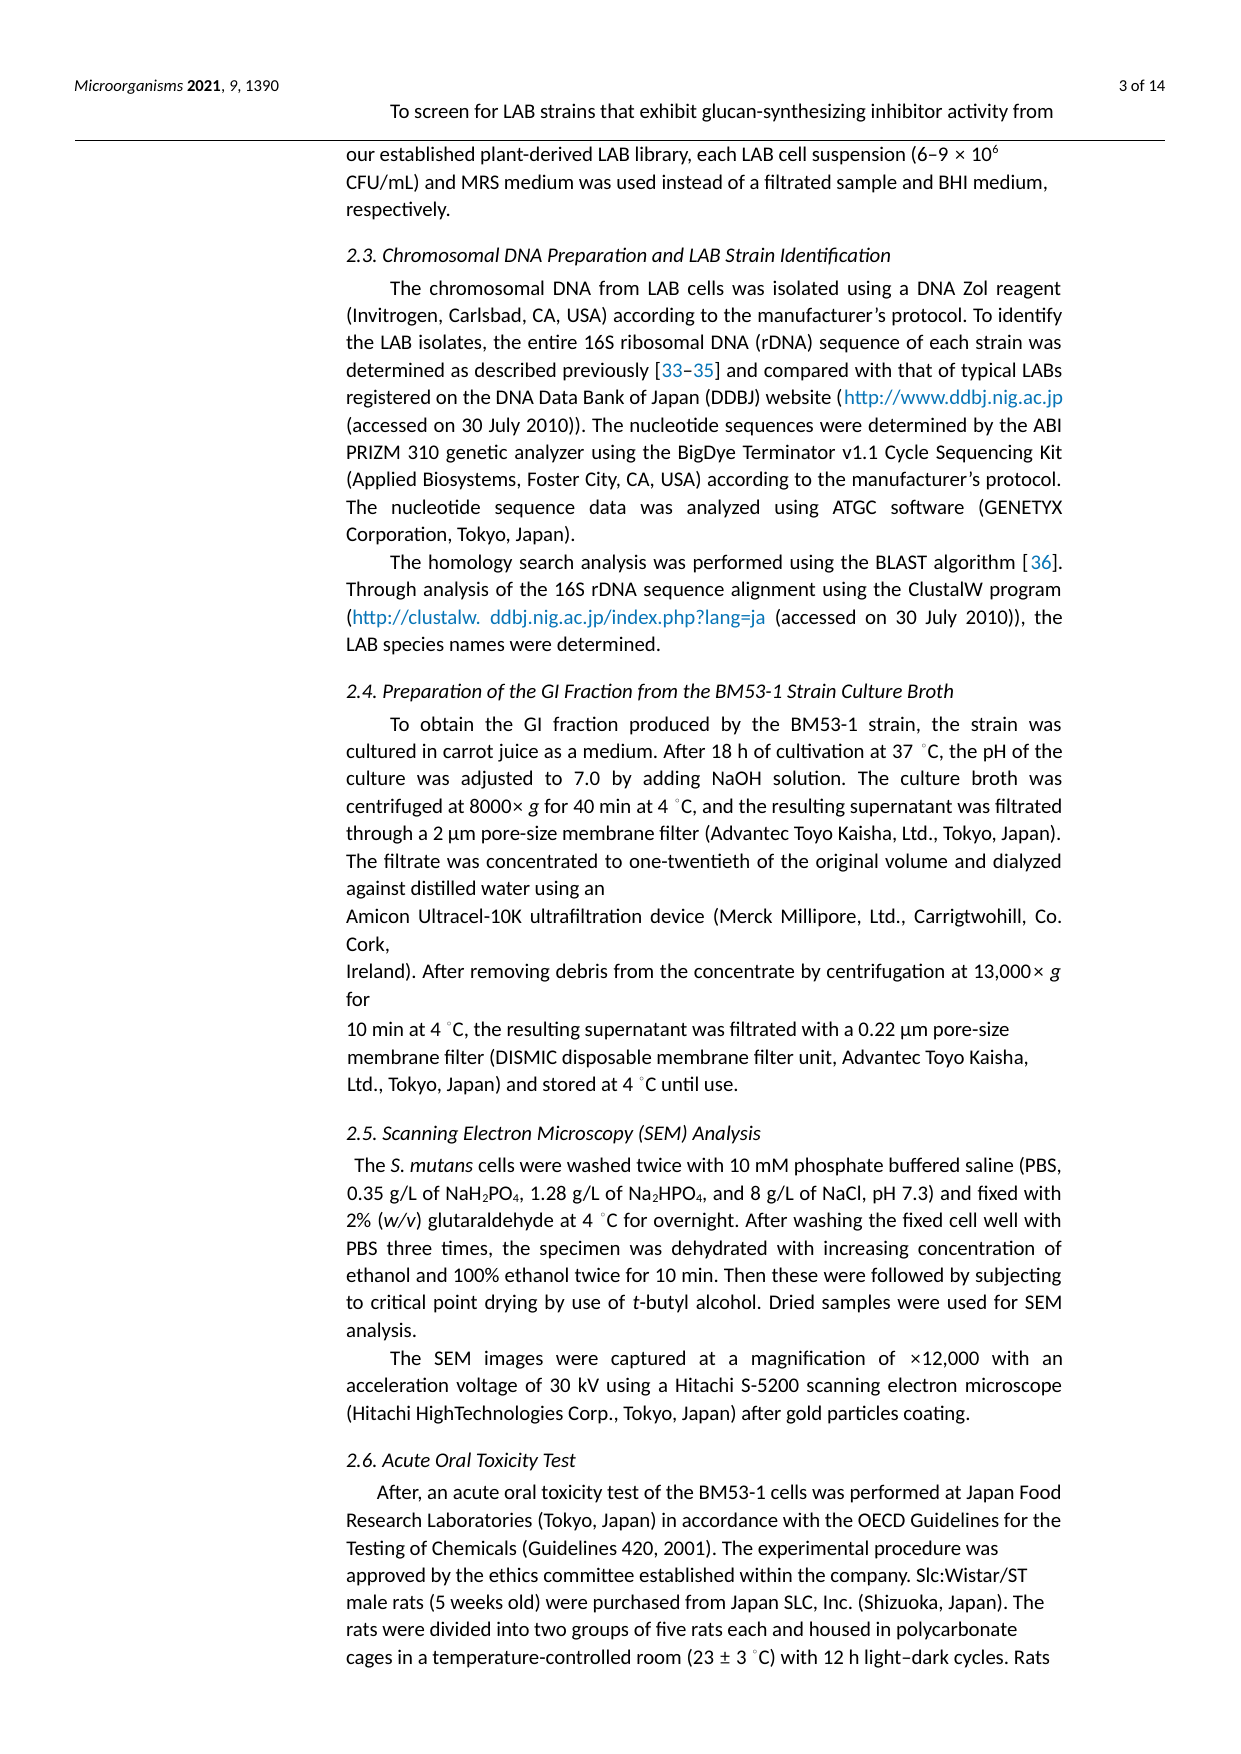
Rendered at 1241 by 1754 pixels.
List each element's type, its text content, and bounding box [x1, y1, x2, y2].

text Ireland). After removing debris from the concentrate by centrifugation at 13,000× g for [346, 959, 1063, 1012]
text The S. mutans cells were washed twice with 10 mM phosphate buffered saline (PBS, [74, 1152, 1062, 1178]
text 10 min at 4 ◦C, the resulting supernatant was filtrated with a 0.22 µm pore-size membrane filter (DISMIC disposable membrane filter unit, Advantec Toyo Kaisha, Ltd., Tokyo, Japan) and stored at 4 ◦C until use. [346, 1017, 1064, 1096]
text The homology search analysis was performed using the BLAST algorithm [36]. Through analysis of the 16S rDNA sequence alignment using the ClustalW program (http://clustalw. ddbj.nig.ac.jp/index.php?lang=ja (accessed on 30 July 2010)), the LAB species names were determined. [346, 549, 1063, 657]
subtitle 2.6. Acute Oral Toxicity Test [346, 1447, 1064, 1472]
text To screen for LAB strains that exhibit glucan-synthesizing inhibitor activity from our established plant-derived LAB library, each LAB cell suspension (6–9 × 106 CFU/mL) and MRS medium was used instead of a filtrated sample and BHI medium, respectively. [346, 98, 1064, 221]
text Amicon Ultracel-10K ultrafiltration device (Merck Millipore, Ltd., Carrigtwohill, Co. Cork, [346, 903, 1063, 956]
text Research Laboratories (Tokyo, Japan) in accordance with the OECD Guidelines for the [346, 1507, 1063, 1533]
text 0.35 g/L of NaH2PO4, 1.28 g/L of Na2HPO4, and 8 g/L of NaCl, pH 7.3) and fixed with 2% (w/v) glutaraldehyde at 4 ◦C for overnight. After washing the fixed cell well with PBS three times, the specimen was dehydrated with increasing concentration of ethanol and 100% ethanol twice for 10 min. Then these were followed by subjecting to critical point drying by use of t-butyl alcohol. Dried samples were used for SEM analysis. [346, 1180, 1063, 1342]
text After, an acute oral toxicity test of the BM53-1 cells was performed at Japan Food [74, 1479, 1062, 1505]
text The chromosomal DNA from LAB cells was isolated using a DNA Zol reagent (Invitrogen, Carlsbad, CA, USA) according to the manufacturer’s protocol. To identify the LAB isolates, the entire 16S ribosomal DNA (rDNA) sequence of each strain was determined as described previously [33–35] and compared with that of typical LABs registered on the DNA Data Bank of Japan (DDBJ) website (http://www.ddbj.nig.ac.jp (accessed on 30 July 2010)). The nucleotide sequences were determined by the ABI PRIZM 310 genetic analyzer using the BigDye Terminator v1.1 Cycle Sequencing Kit (Applied Biosystems, Foster City, CA, USA) according to the manufacturer’s protocol. The nucleotide sequence data was analyzed using ATGC software (GENETYX Corporation, Tokyo, Japan). [346, 275, 1063, 547]
subtitle 2.5. Scanning Electron Microscopy (SEM) Analysis [346, 1120, 1064, 1145]
text The SEM images were captured at a magnification of ×12,000 with an acceleration voltage of 30 kV using a Hitachi S-5200 scanning electron microscope (Hitachi HighTechnologies Corp., Tokyo, Japan) after gold particles coating. [346, 1345, 1063, 1425]
subtitle 2.4. Preparation of the GI Fraction from the BM53-1 Strain Culture Broth [346, 678, 1064, 704]
text To obtain the GI fraction produced by the BM53-1 strain, the strain was cultured in carrot juice as a medium. After 18 h of cultivation at 37 ◦C, the pH of the culture was adjusted to 7.0 by adding NaOH solution. The culture broth was centrifuged at 8000× g for 40 min at 4 ◦C, and the resulting supernatant was filtrated through a 2 µm pore-size membrane filter (Advantec Toyo Kaisha, Ltd., Tokyo, Japan). The filtrate was concentrated to one-twentieth of the original volume and dialyzed against distilled water using an [346, 711, 1063, 901]
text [346, 1535, 1064, 1669]
subtitle 2.3. Chromosomal DNA Preparation and LAB Strain Identification [346, 242, 1064, 268]
